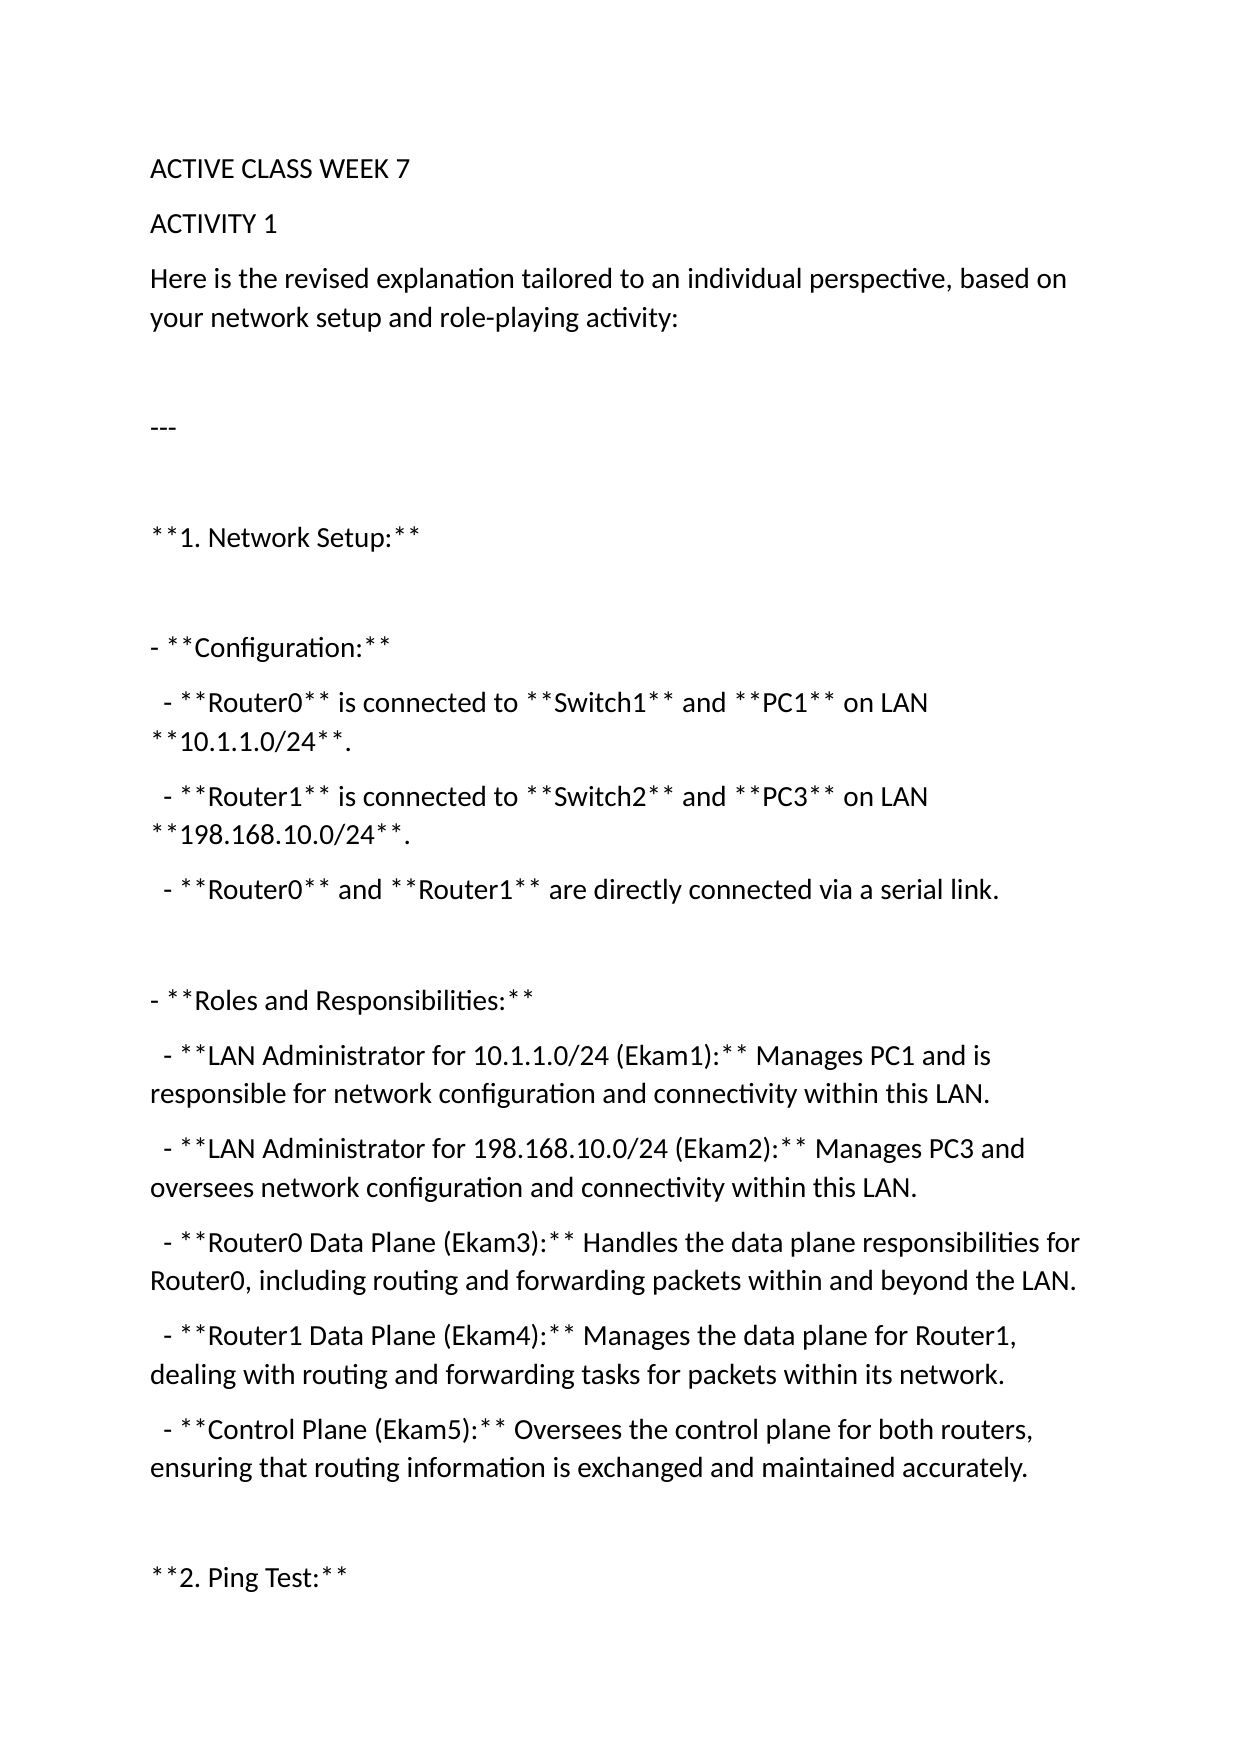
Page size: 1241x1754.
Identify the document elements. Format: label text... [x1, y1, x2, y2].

text --- [150, 409, 1090, 444]
text - **LAN Administrator for 10.1.1.0/24 (Ekam1):** Manages PC1 and is responsible for network configuration and connectivity within this LAN. [150, 1037, 1090, 1111]
text - **Configuration:** [150, 629, 1090, 665]
text ACTIVE CLASS WEEK 7 [150, 150, 1090, 186]
text - **Router0** and **Router1** are directly connected via a serial link. [150, 871, 1090, 907]
text **1. Network Setup:** [150, 519, 1090, 555]
text **2. Ping Test:** [150, 1559, 1090, 1595]
text - **Control Plane (Ekam5):** Oversees the control plane for both routers, ensuring that routing information is exchanged and maintained accurately. [150, 1411, 1090, 1485]
text - **Router1 Data Plane (Ekam4):** Manages the data plane for Router1, dealing with routing and forwarding tasks for packets within its network. [150, 1317, 1090, 1391]
text ACTIVITY 1 [150, 205, 1090, 241]
text - **LAN Administrator for 198.168.10.0/24 (Ekam2):** Manages PC3 and oversees network configuration and connectivity within this LAN. [150, 1130, 1090, 1204]
text - **Router0 Data Plane (Ekam3):** Handles the data plane responsibilities for Router0, including routing and forwarding packets within and beyond the LAN. [150, 1224, 1090, 1298]
text Here is the revised explanation tailored to an individual perspective, based on your network setup and role-playing activity: [150, 260, 1090, 334]
text - **Router0** is connected to **Switch1** and **PC1** on LAN **10.1.1.0/24**. [150, 684, 1090, 758]
text - **Roles and Responsibilities:** [150, 982, 1090, 1017]
text - **Router1** is connected to **Switch2** and **PC3** on LAN **198.168.10.0/24**. [150, 778, 1090, 852]
